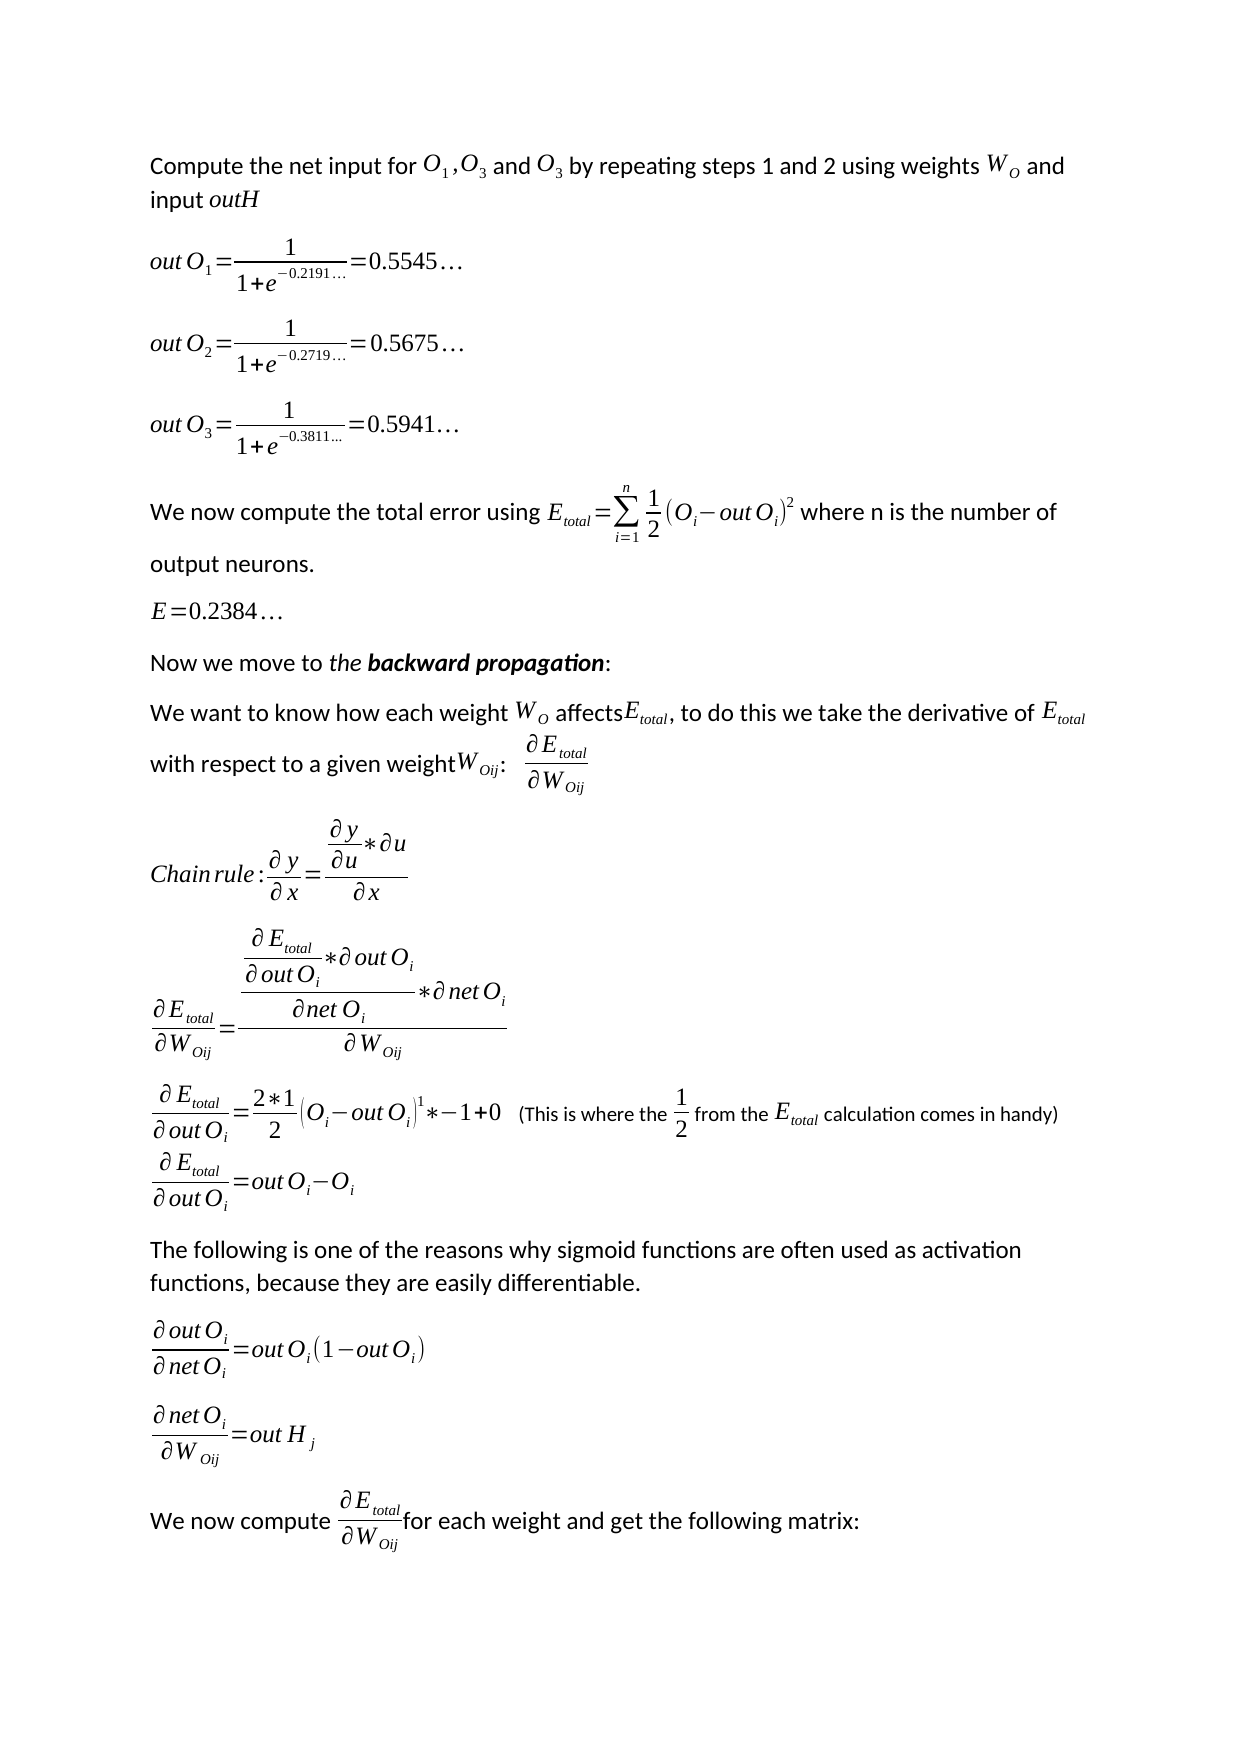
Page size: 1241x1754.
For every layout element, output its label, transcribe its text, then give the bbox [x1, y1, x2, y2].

text The following is one of the reasons why sigmoid functions are often used as activation functions, because they are easily differentiable. [150, 1234, 1090, 1297]
text Compute the net input for and by repeating steps 1 and 2 using weights and input [150, 150, 1090, 214]
text We want to know how each weight affects, to do this we take the derivative of with respect to a given weight: [150, 696, 1090, 797]
text (This is where the from the calculation comes in handy) [150, 1080, 1090, 1215]
text Now we move to the backward propagation: [150, 647, 1090, 677]
text We now compute for each weight and get the following matrix: [150, 1487, 1090, 1553]
text We now compute the total error using where n is the number of output neurons. [150, 478, 1090, 578]
